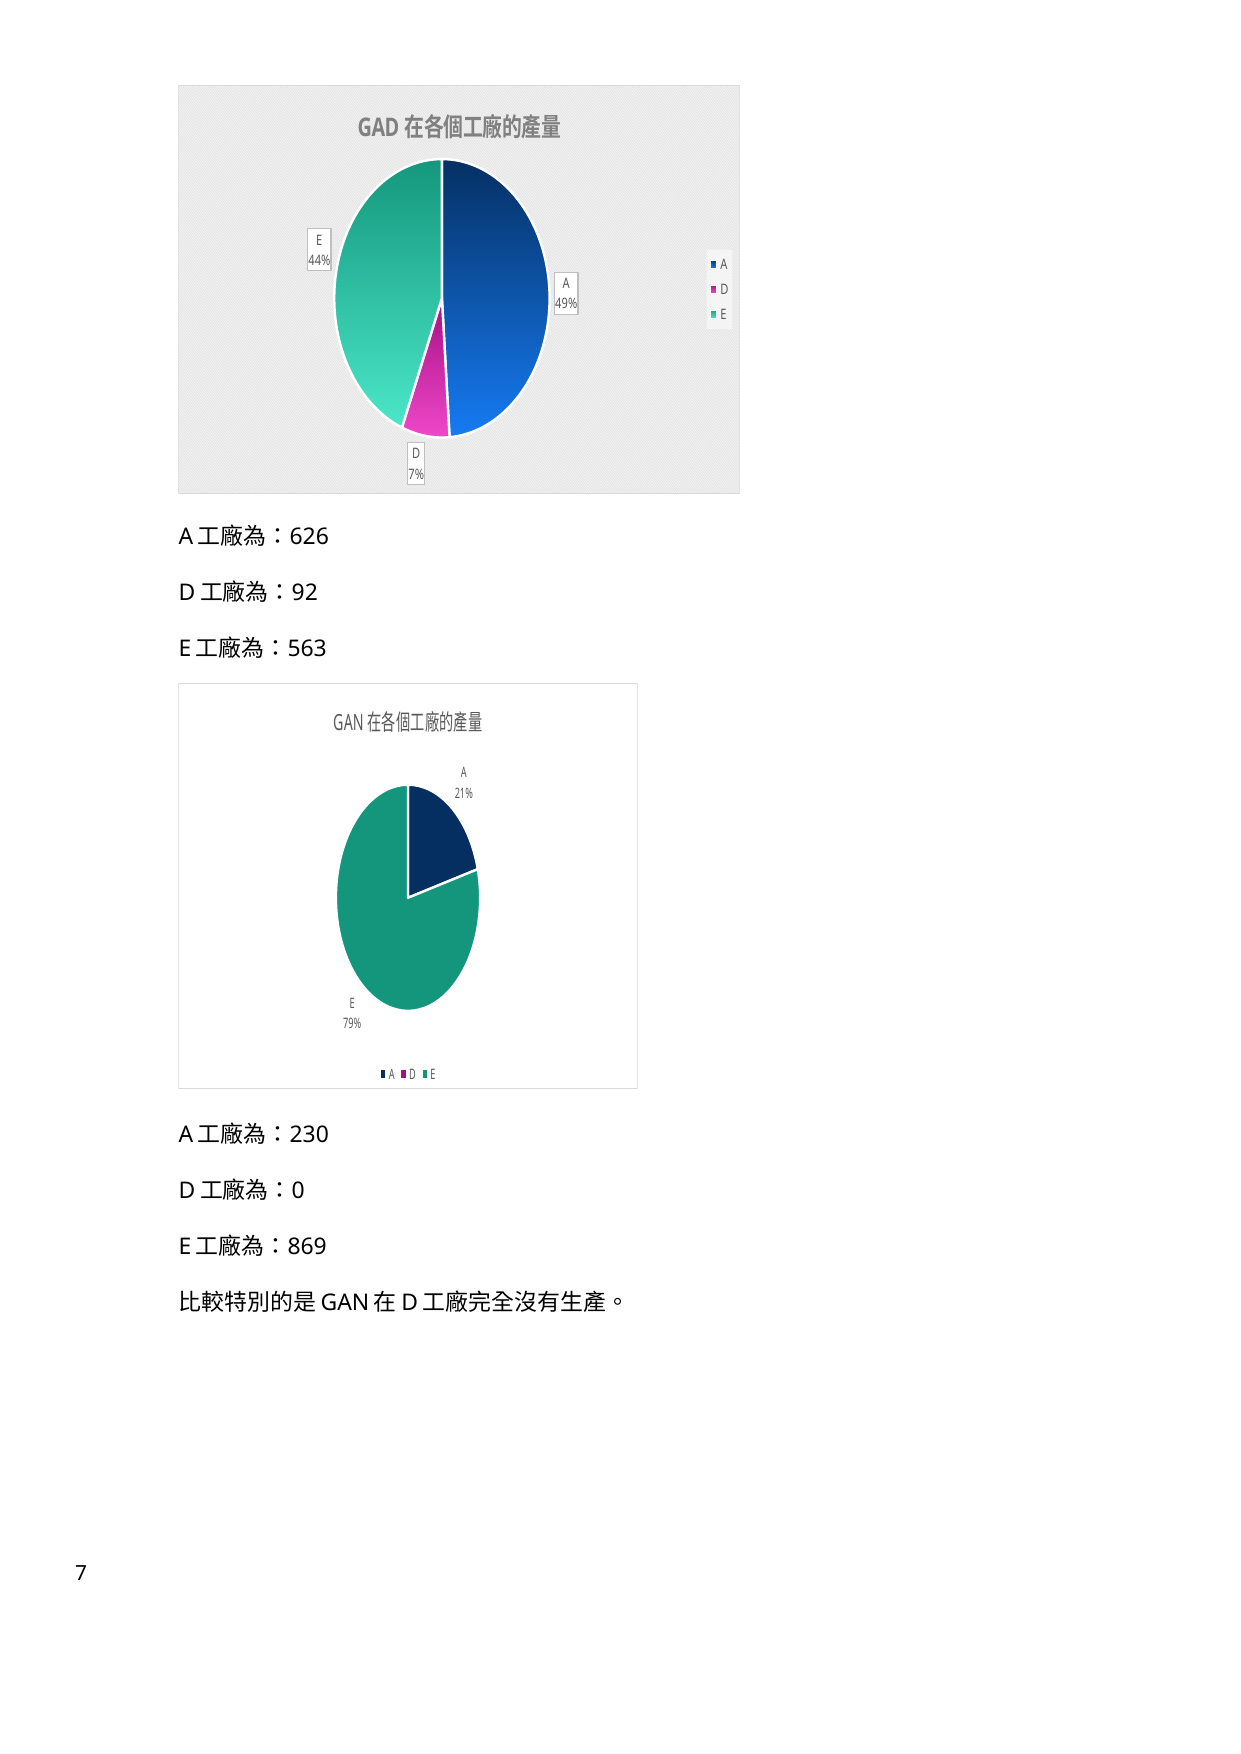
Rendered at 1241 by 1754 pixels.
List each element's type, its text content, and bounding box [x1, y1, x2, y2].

list A工廠為：230 [178, 1114, 1165, 1152]
list E工廠為：563 [178, 628, 1165, 665]
list 比較特別的是GAN在D工廠完全沒有生產。 [178, 1282, 1165, 1319]
list E工廠為：869 [178, 1226, 1165, 1263]
list D工廠為：0 [178, 1170, 1165, 1207]
list D工廠為：92 [178, 572, 1165, 609]
list A工廠為：626 [178, 516, 1165, 553]
